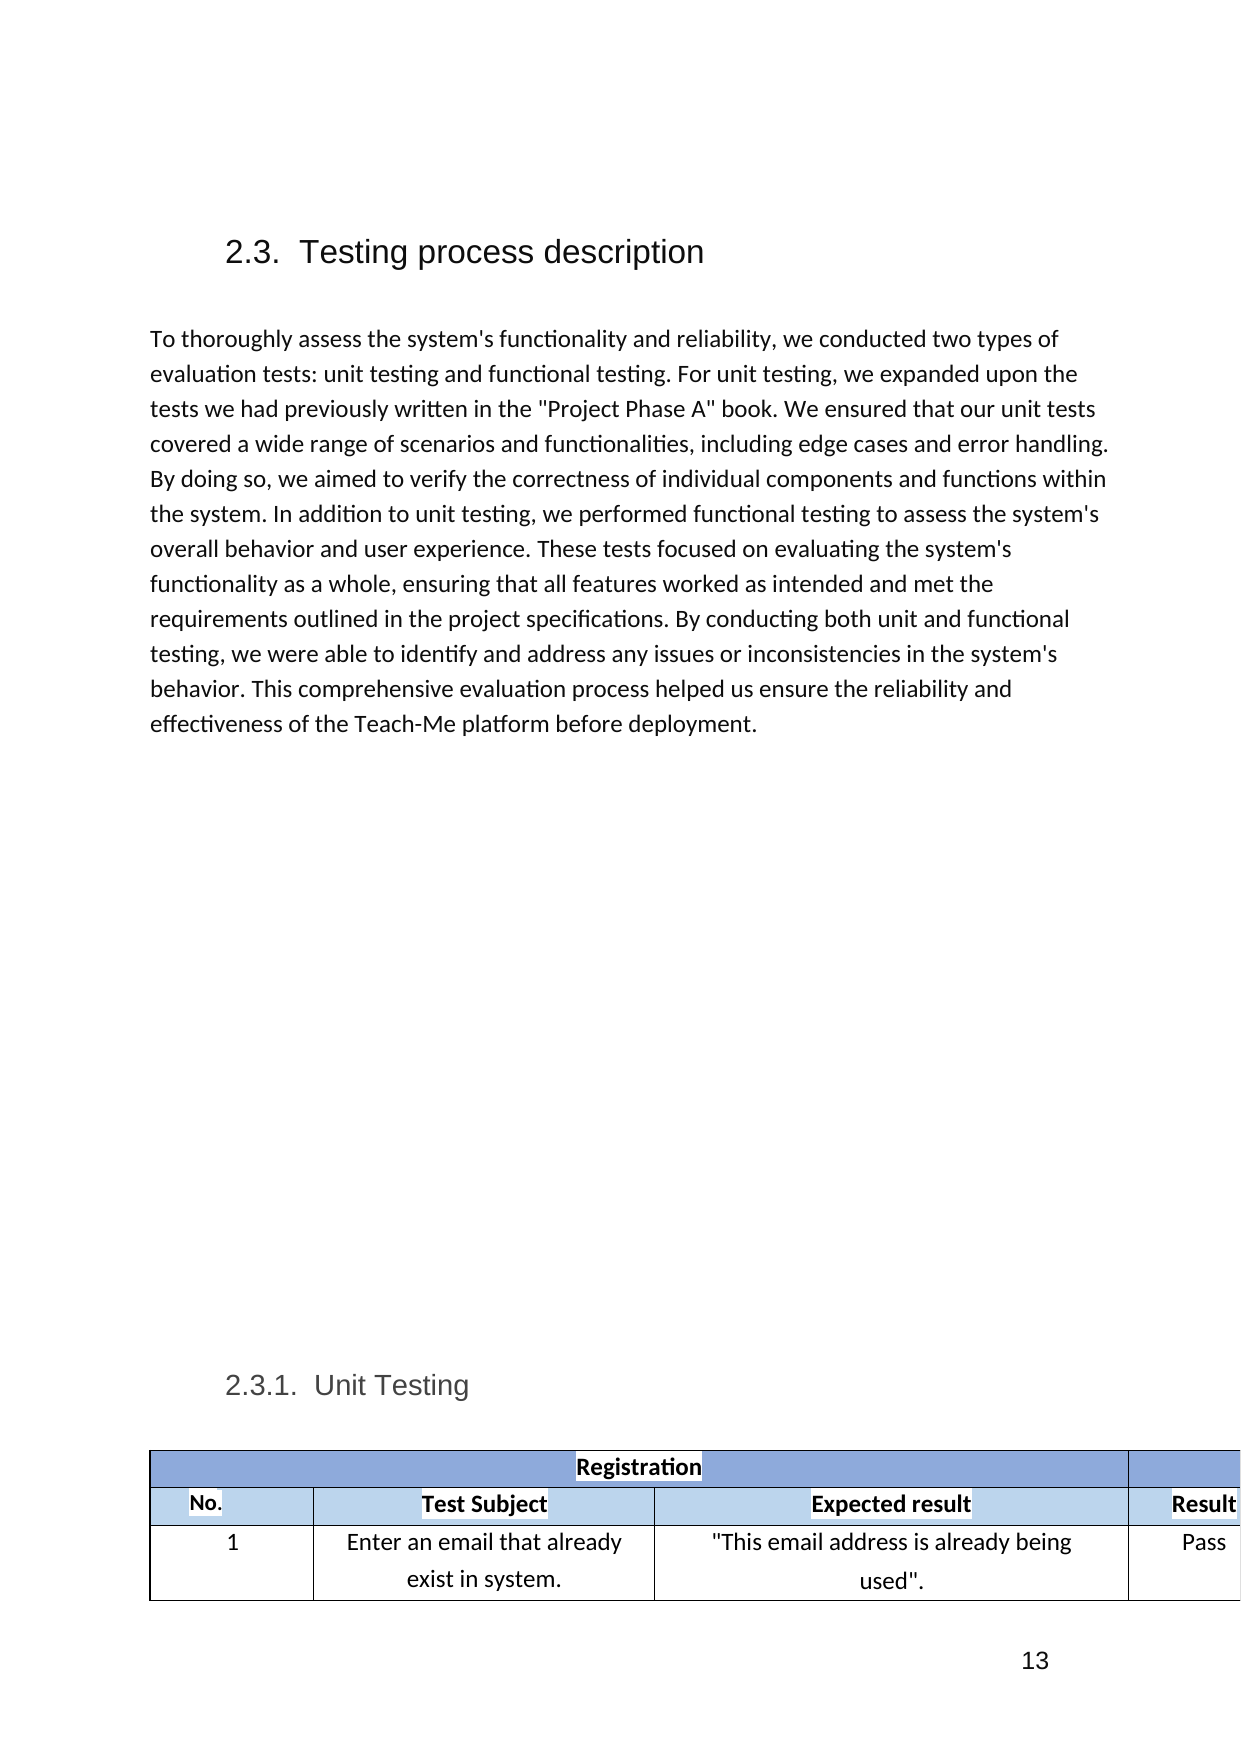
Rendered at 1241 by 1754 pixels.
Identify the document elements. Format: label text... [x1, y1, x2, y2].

table_cell 1 [151, 1526, 313, 1600]
subtitle 2.3.1. Unit Testing [225, 1368, 1124, 1401]
table_header [1129, 1451, 1240, 1487]
table_cell Test Subject [314, 1488, 654, 1525]
table_cell Expected result [655, 1488, 1128, 1525]
subtitle 2.3. Testing process description [225, 232, 1124, 270]
table_cell Pass [1129, 1526, 1240, 1600]
table_header Registration [151, 1451, 1128, 1487]
table_cell "This email address is already being used". [655, 1526, 1128, 1600]
table_cell No. [151, 1488, 313, 1525]
table_cell Result [1129, 1488, 1240, 1525]
text To thoroughly assess the system's functionality and reliability, we conducted two types of evaluation tests: unit testing and functional testing. For unit testing, we expanded upon the tests we had previously written in the "Project Phase A" book. We ensured that our unit tests covered a wide range of scenarios and functionalities, including edge cases and error handling. By doing so, we aimed to verify the correctness of individual components and functions within the system. In addition to unit testing, we performed functional testing to assess the system's overall behavior and user experience. These tests focused on evaluating the system's functionality as a whole, ensuring that all features worked as intended and met the requirements outlined in the project specifications. By conducting both unit and functional testing, we were able to identify and address any issues or inconsistencies in the system's behavior. This comprehensive evaluation process helped us ensure the reliability and effectiveness of the Teach-Me platform before deployment. [150, 323, 1124, 739]
table_cell Enter an email that already exist in system. [314, 1526, 654, 1600]
